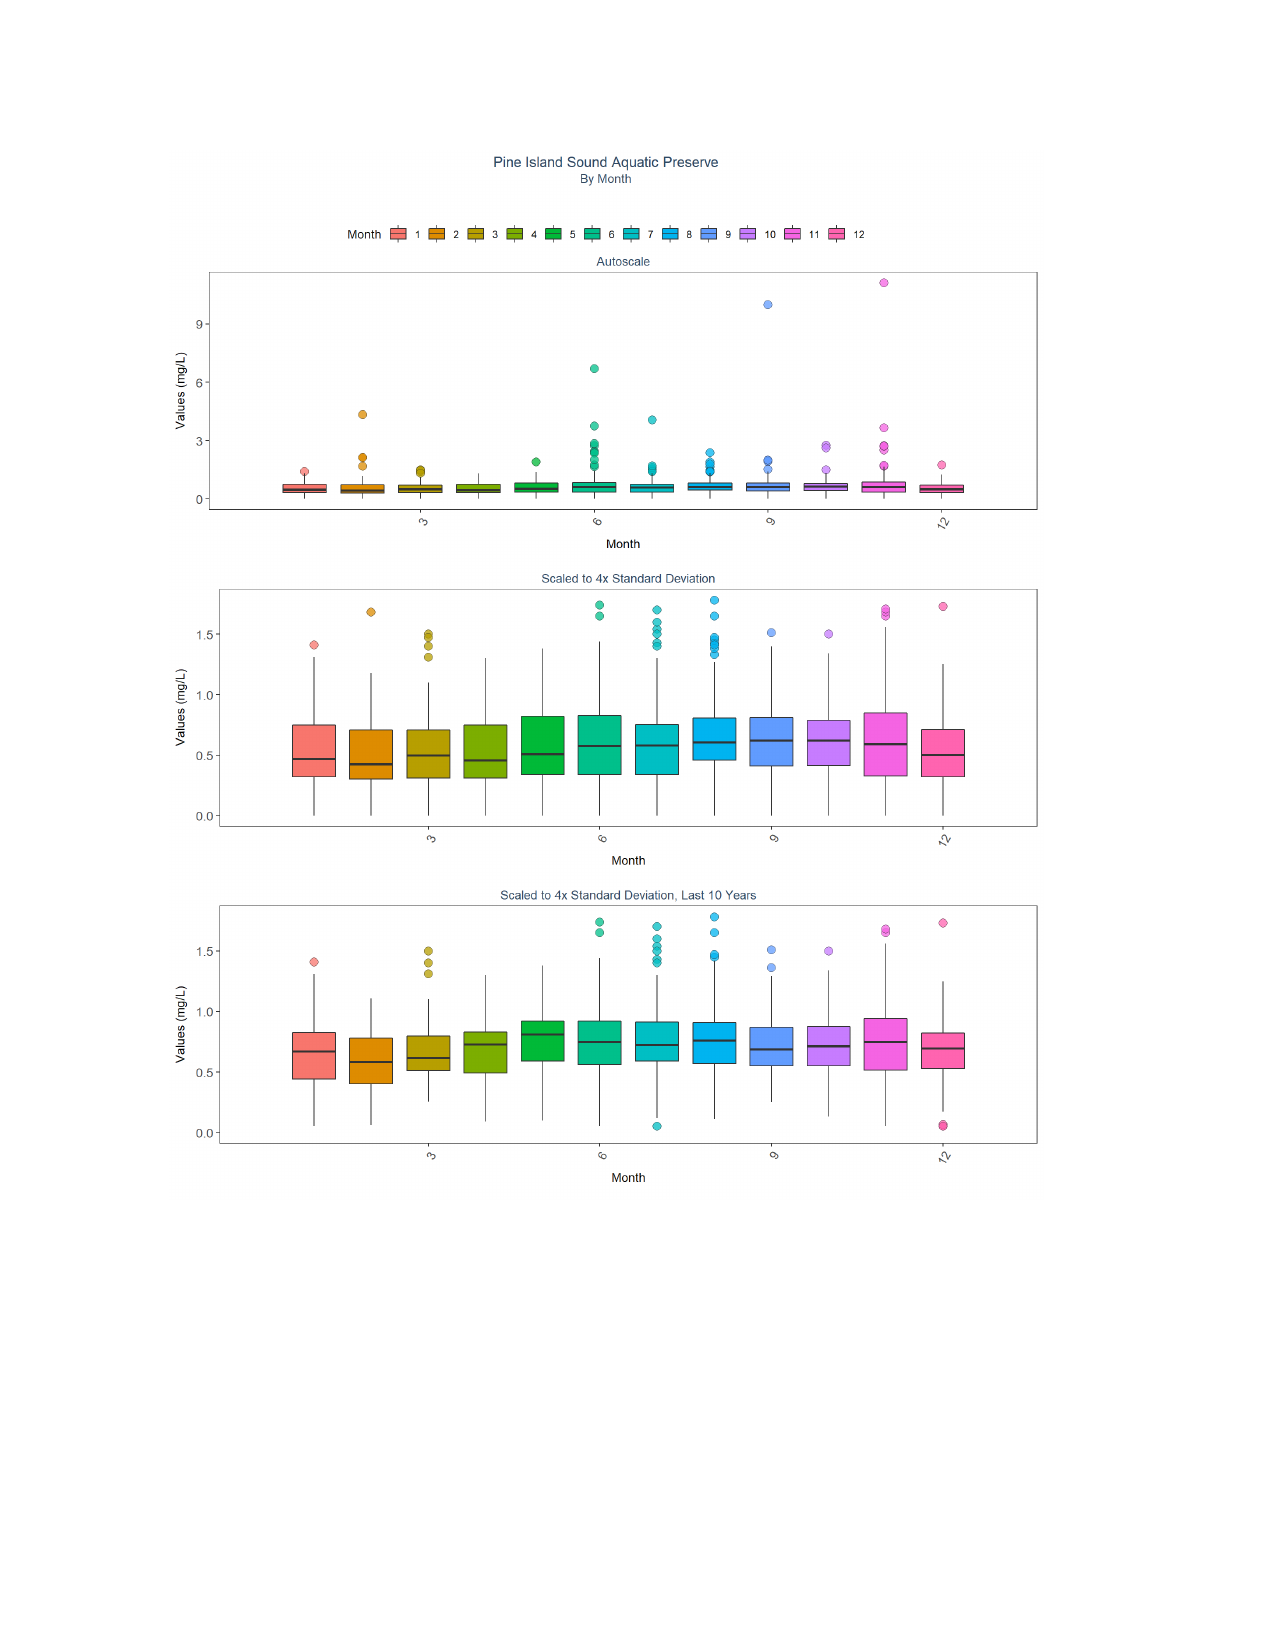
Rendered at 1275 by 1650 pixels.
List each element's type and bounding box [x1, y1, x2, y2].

picture [168, 150, 1044, 1200]
